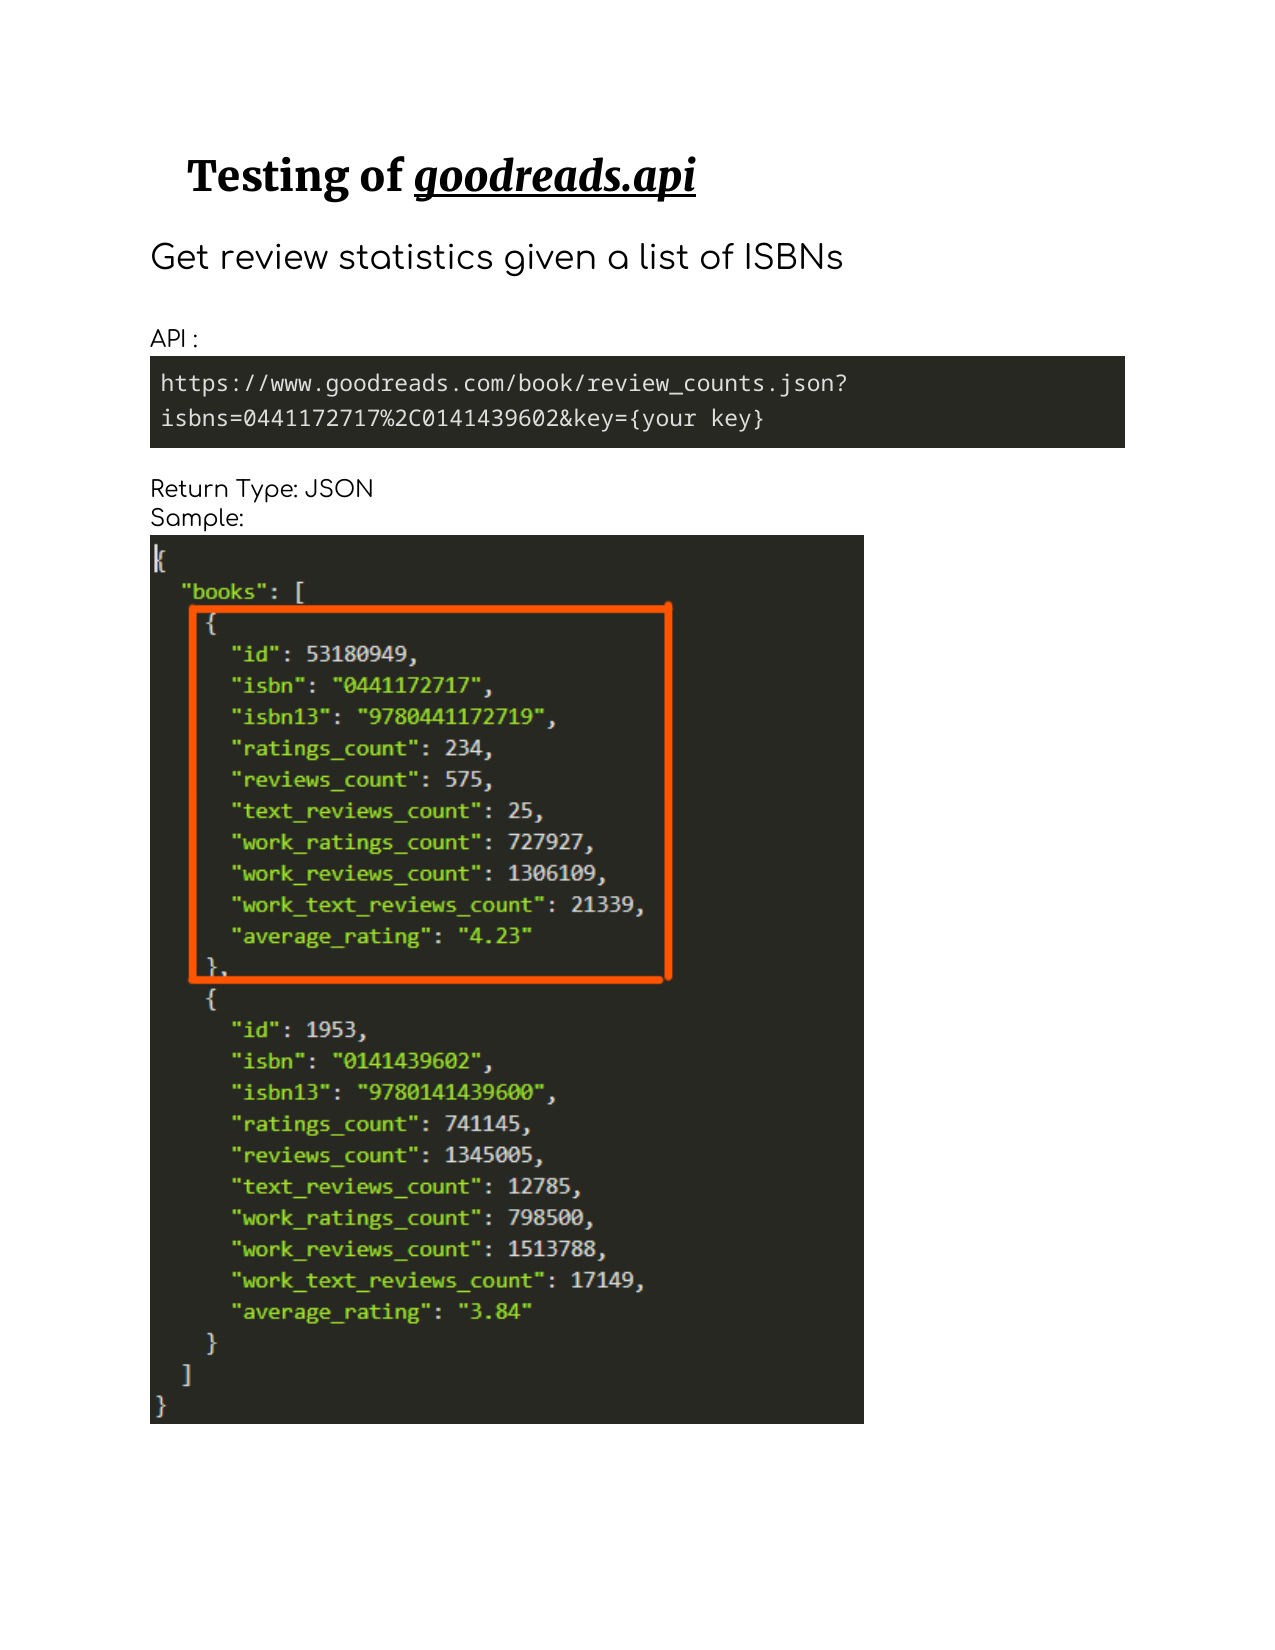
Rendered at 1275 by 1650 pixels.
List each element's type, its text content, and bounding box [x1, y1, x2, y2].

subtitle Testing of goodreads.api [187, 150, 1125, 202]
text API : [150, 327, 1125, 352]
table_header https://www.goodreads.com/book/review_counts.json?isbns=0441172717%2C0141439602&key={your key} [150, 356, 1125, 448]
text Sample: [150, 506, 1125, 532]
subtitle Get review statistics given a list of ISBNs [150, 240, 1125, 314]
picture [150, 535, 864, 1424]
text Return Type: JSON [150, 477, 1125, 503]
